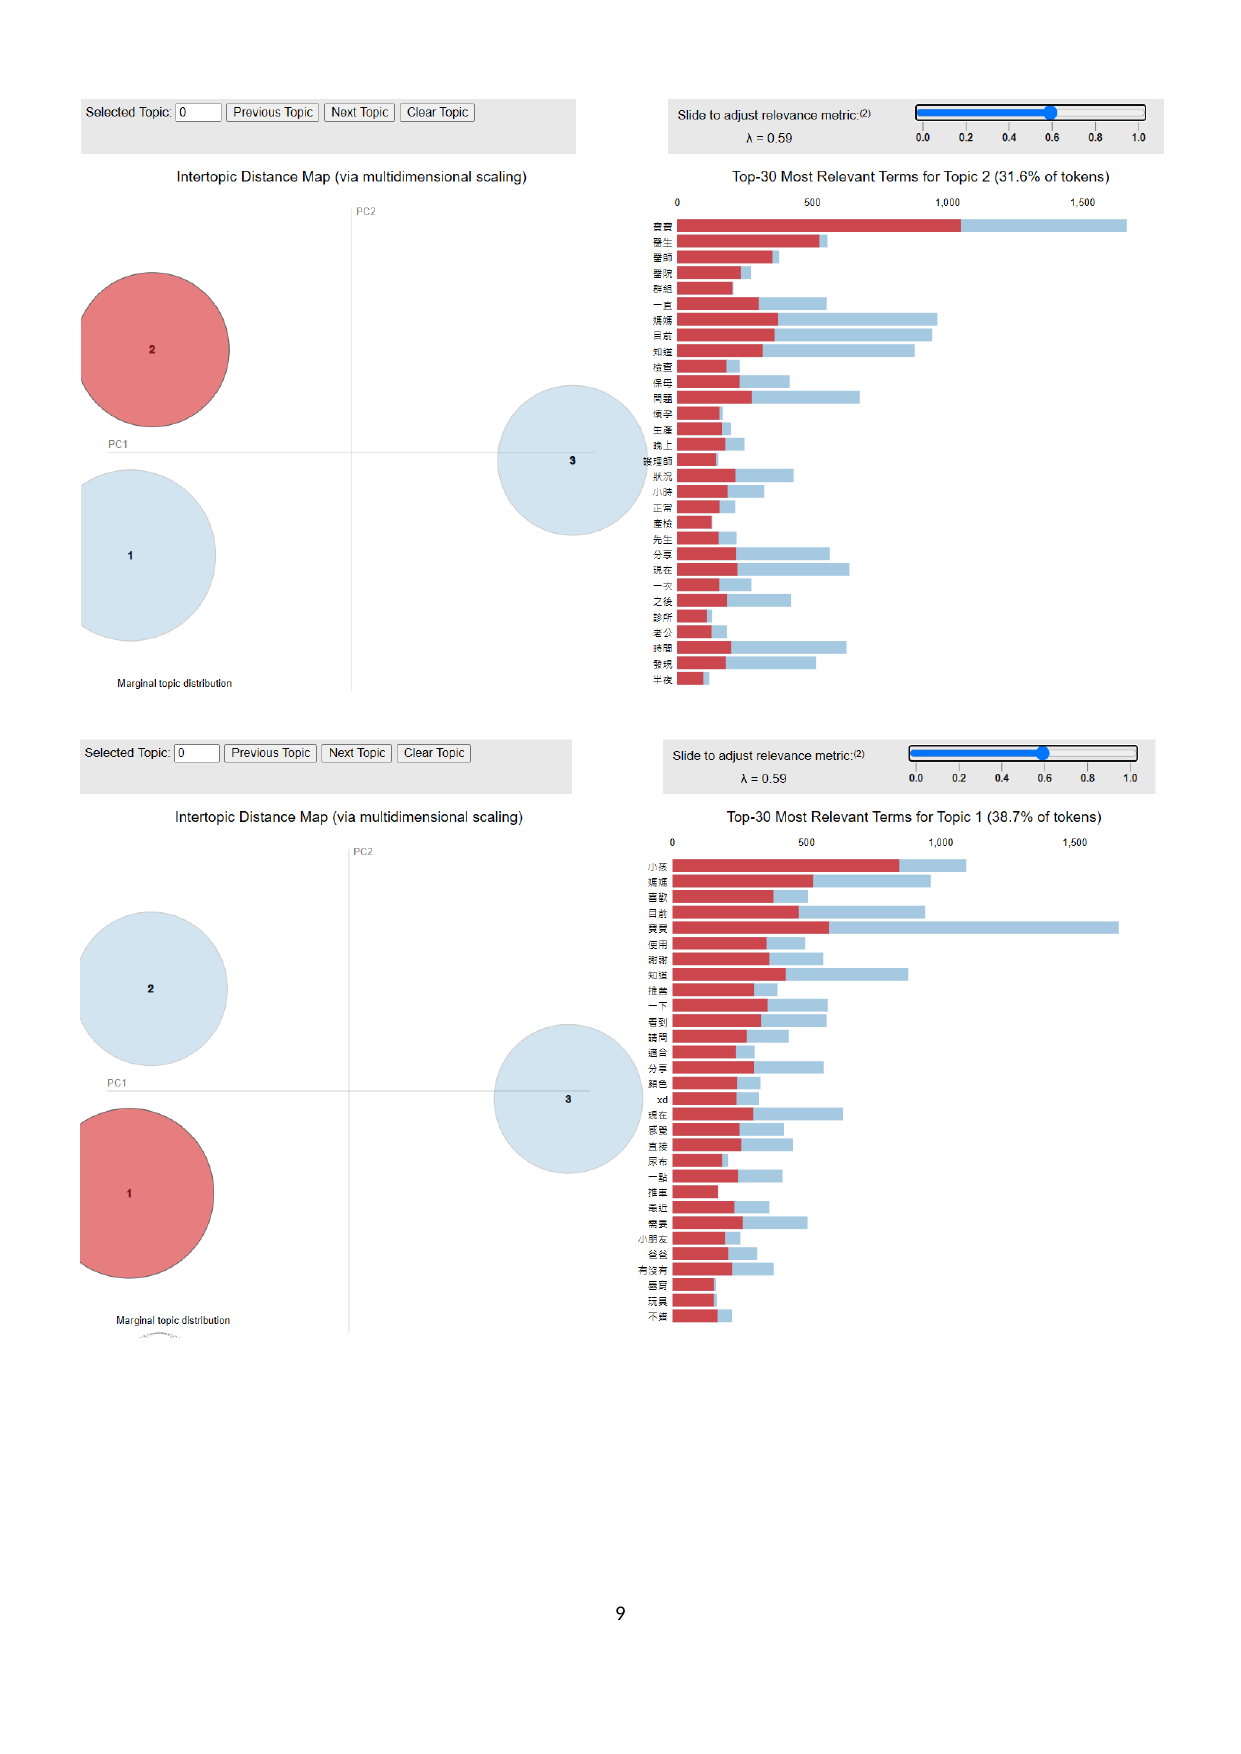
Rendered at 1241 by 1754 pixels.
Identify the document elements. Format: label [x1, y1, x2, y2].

picture [75, 87, 1168, 691]
picture [75, 725, 1168, 1338]
